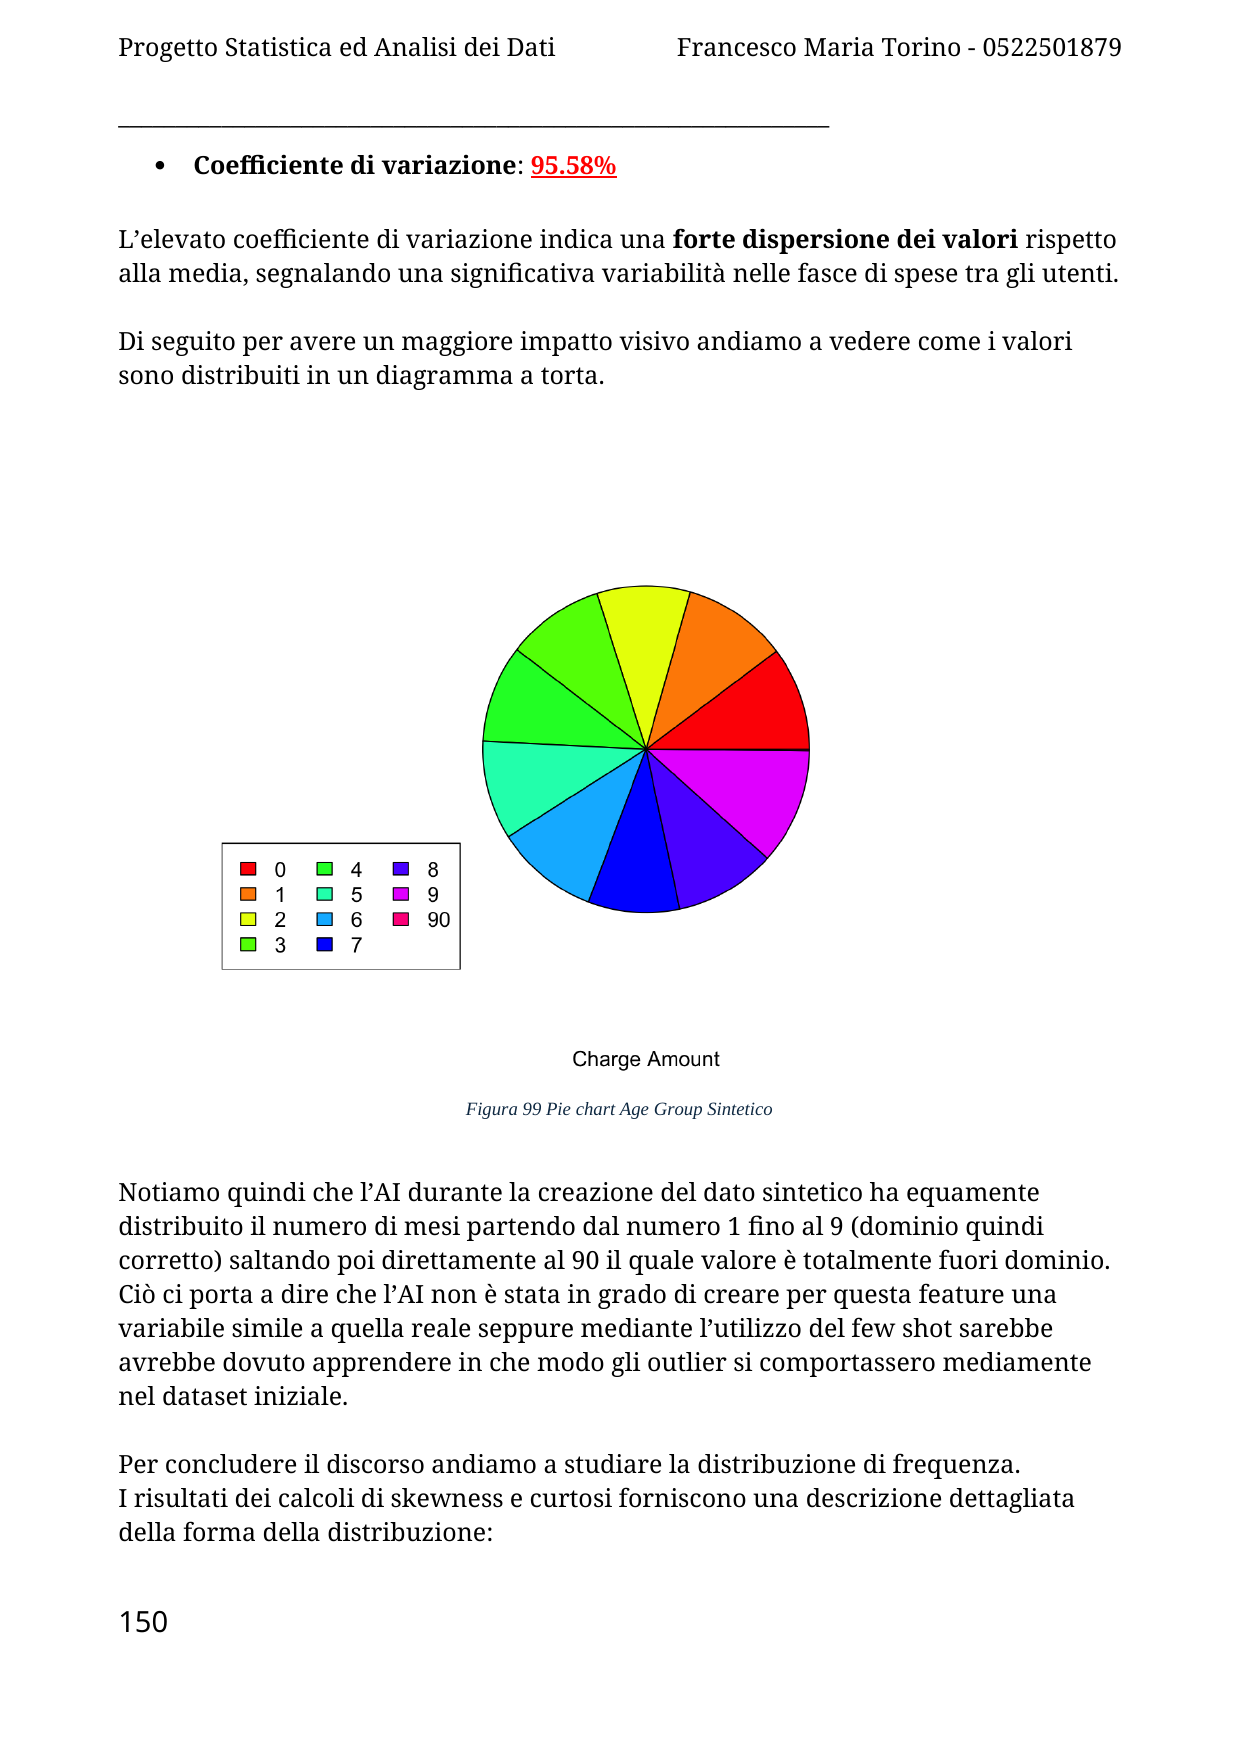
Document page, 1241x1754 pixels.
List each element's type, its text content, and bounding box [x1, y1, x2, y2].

list Coefficiente di variazione: 95.58% [156, 148, 1122, 182]
text I risultati dei calcoli di skewness e curtosi forniscono una descrizione dettagliata della forma della distribuzione: [118, 1481, 1122, 1549]
text Notiamo quindi che l’AI durante la creazione del dato sintetico ha equamente distribuito il numero di mesi partendo dal numero 1 fino al 9 (dominio quindi corretto) saltando poi direttamente al 90 il quale valore è totalmente fuori dominio. [118, 1174, 1122, 1276]
text Per concludere il discorso andiamo a studiare la distribuzione di frequenza. [118, 1447, 1122, 1481]
text Figura 99 Pie chart Age Group Sintetico [118, 1098, 1122, 1119]
text Ciò ci porta a dire che l’AI non è stata in grado di creare per questa feature una variabile simile a quella reale seppure mediante l’utilizzo del few shot sarebbe avrebbe dovuto apprendere in che modo gli outlier si comportassero mediamente nel dataset iniziale. [118, 1276, 1122, 1413]
picture [118, 425, 1123, 1098]
text L’elevato coefficiente di variazione indica una forte dispersione dei valori rispetto alla media, segnalando una significativa variabilità nelle fasce di spese tra gli utenti. [118, 221, 1122, 289]
text Di seguito per avere un maggiore impatto visivo andiamo a vedere come i valori sono distribuiti in un diagramma a torta. [118, 323, 1122, 392]
